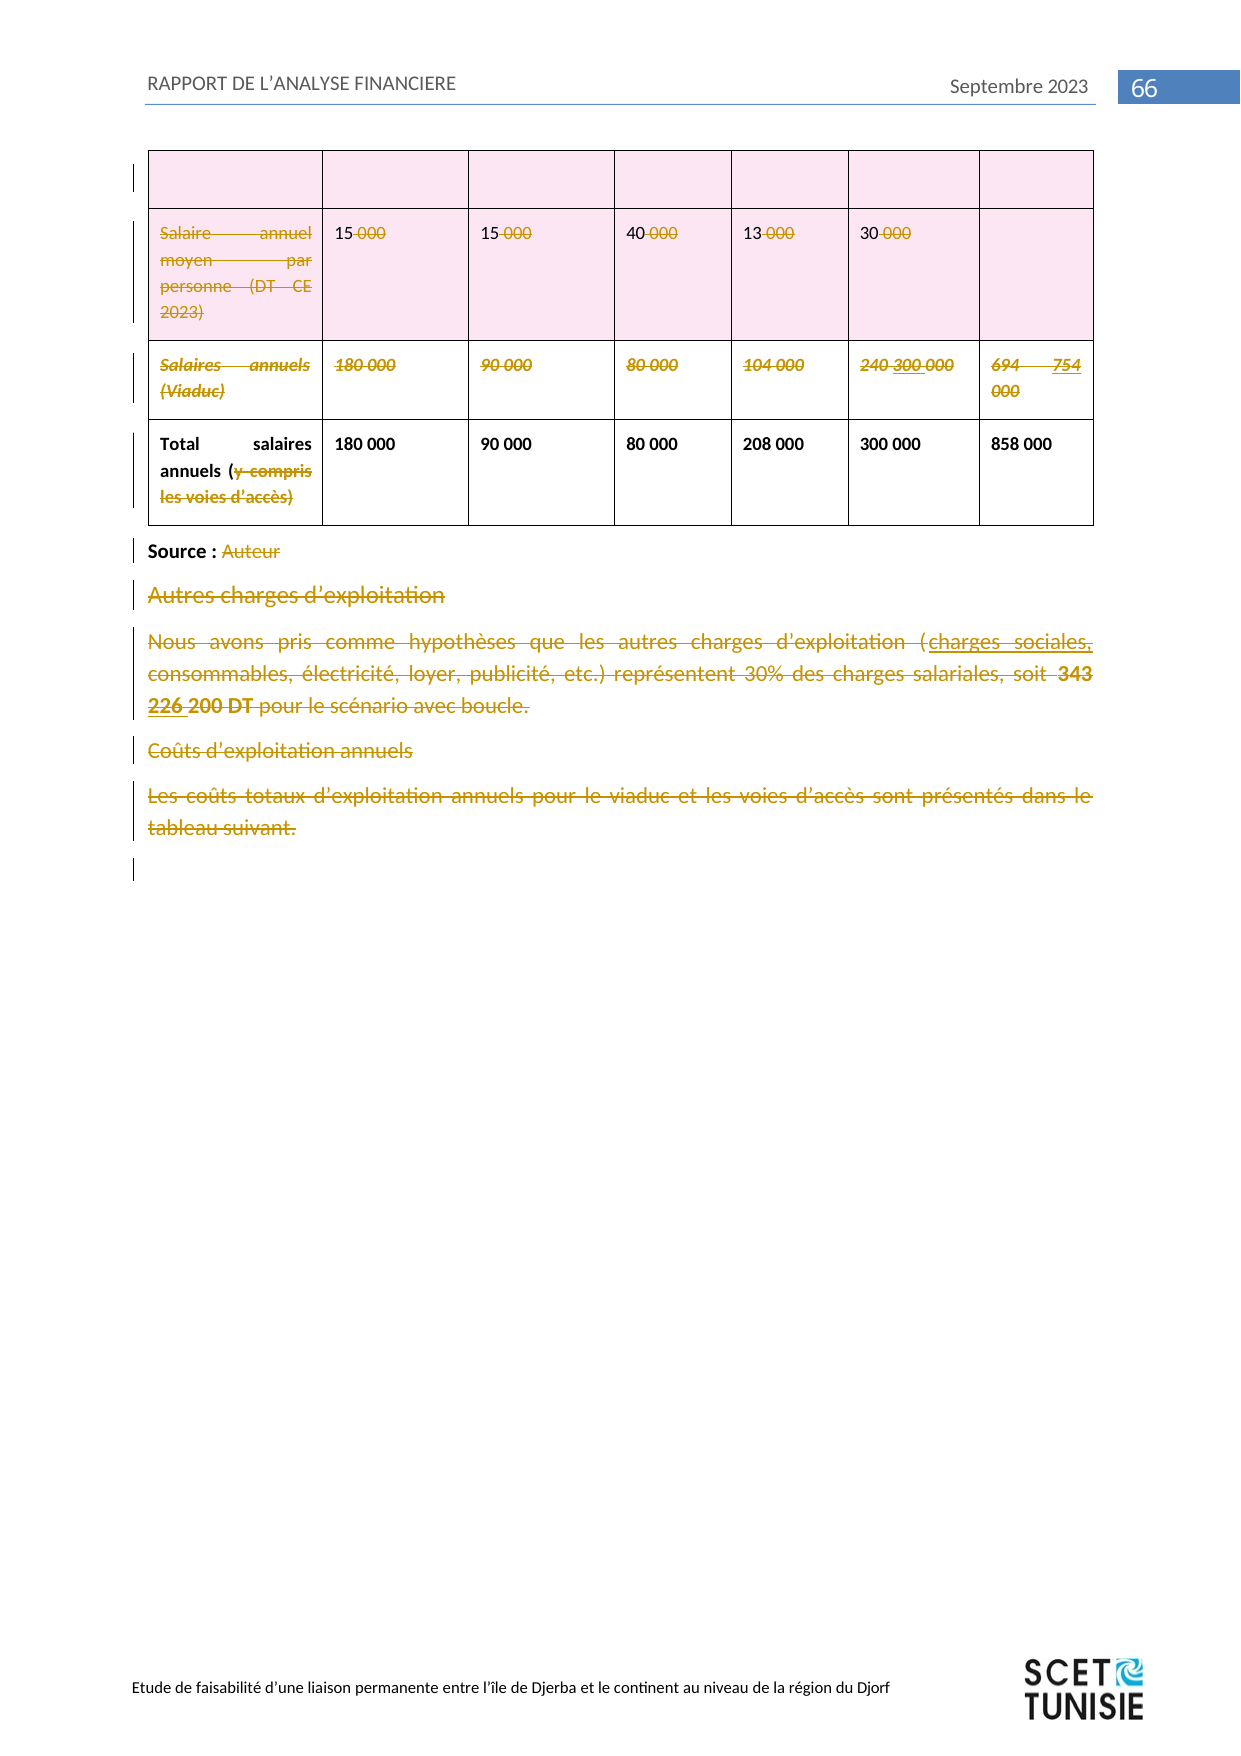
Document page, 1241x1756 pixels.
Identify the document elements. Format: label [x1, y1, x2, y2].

table_cell [469, 420, 614, 524]
picture [1024, 1658, 1143, 1720]
table_cell [149, 341, 322, 419]
table_cell [323, 420, 468, 524]
table_cell [849, 341, 979, 419]
table_cell [980, 420, 1093, 524]
table_cell [615, 420, 731, 524]
table_cell [615, 341, 731, 419]
table_cell [732, 341, 848, 419]
table_cell [469, 341, 614, 419]
table_cell [732, 420, 848, 524]
table_cell [849, 420, 979, 524]
table_cell [980, 341, 1093, 419]
table_cell [149, 420, 322, 524]
table_cell [323, 341, 468, 419]
